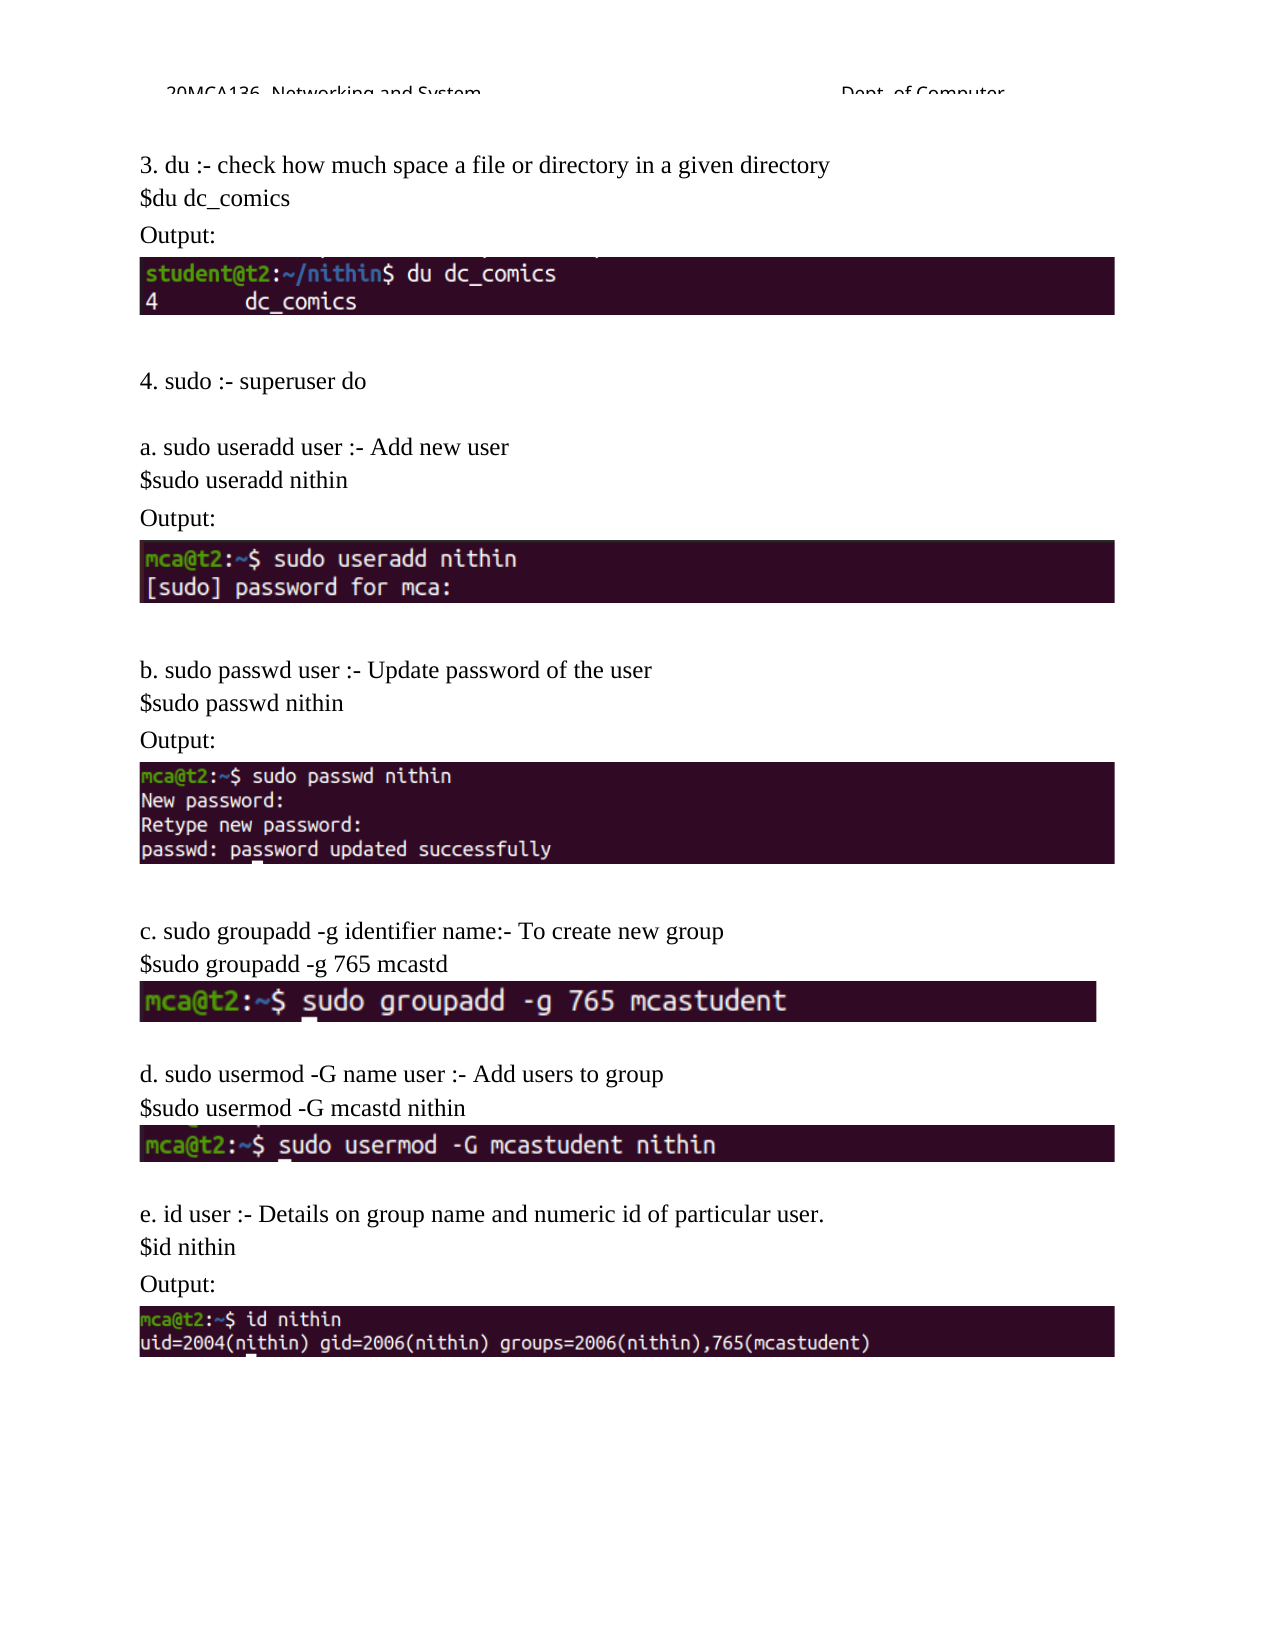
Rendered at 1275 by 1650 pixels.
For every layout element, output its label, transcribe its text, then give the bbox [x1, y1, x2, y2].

text $sudo useradd nithin [139, 466, 1144, 494]
text Output: [139, 503, 1144, 532]
text $sudo groupadd -g 765 mcastd [139, 949, 1144, 977]
text $id nithin [139, 1232, 1144, 1261]
picture [139, 762, 1115, 864]
text Output: [139, 1269, 1144, 1298]
text $sudo usermod -G mcastd nithin [139, 1093, 1144, 1121]
text $du dc_comics [139, 183, 1144, 212]
text a. sudo useradd user :- Add new user [139, 432, 1144, 461]
text b. sudo passwd user :- Update password of the user [139, 655, 1144, 683]
text $sudo passwd nithin [139, 688, 1144, 717]
text d. sudo usermod -G name user :- Add users to group [139, 1059, 1144, 1088]
picture [139, 981, 1097, 1022]
picture [139, 1125, 1115, 1162]
picture [139, 257, 1115, 315]
text c. sudo groupadd -g identifier name:- To create new group [139, 916, 1144, 944]
text e. id user :- Details on group name and numeric id of particular user. [139, 1199, 1144, 1228]
text Output: [139, 725, 1144, 754]
text 4. sudo :- superuser do [139, 366, 1144, 395]
text 3. du :- check how much space a file or directory in a given directory [139, 150, 1144, 178]
picture [139, 1306, 1115, 1357]
text Output: [139, 220, 1144, 249]
picture [139, 540, 1115, 603]
